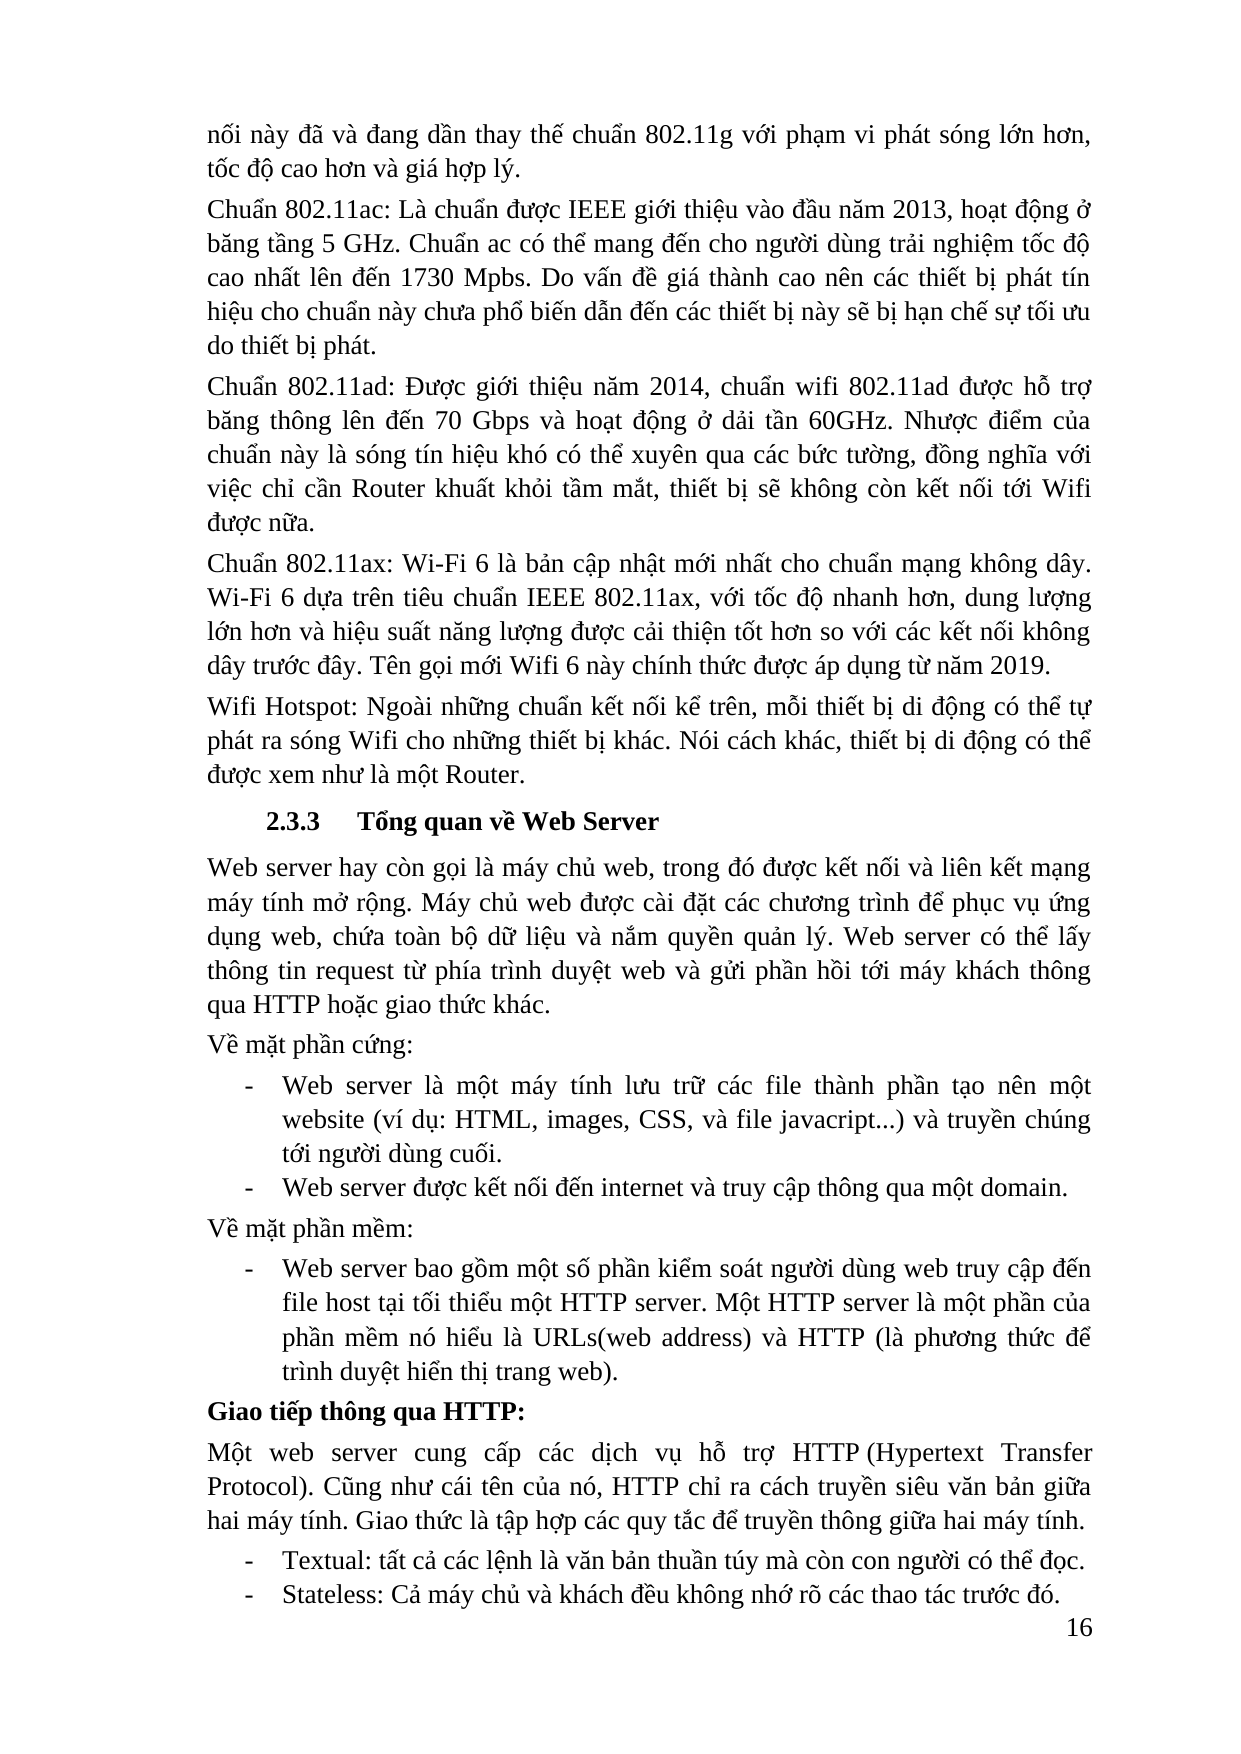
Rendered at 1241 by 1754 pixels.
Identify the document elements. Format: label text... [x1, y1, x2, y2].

list Web server là một máy tính lưu trữ các file thành phần tạo nên một website (ví dụ: HTML, images, CSS, và file javacript...) và truyền chúng tới người dùng cuối. [244, 1069, 1092, 1168]
list Textual: tất cả các lệnh là văn bản thuần túy mà còn con người có thể đọc. [244, 1544, 1092, 1576]
text Về mặt phần cứng: [207, 1028, 1092, 1060]
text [207, 118, 1092, 183]
text Về mặt phần mềm: [207, 1212, 1092, 1243]
list Stateless: Cả máy chủ và khách đều không nhớ rõ các thao tác trước đó. [244, 1578, 1092, 1610]
list Web server được kết nối đến internet và truy cập thông qua một domain. [244, 1171, 1092, 1203]
text Wifi Hotspot: Ngoài những chuẩn kết nối kể trên, mỗi thiết bị di động có thể tự phát ra sóng Wifi cho những thiết bị khác. Nói cách khác, thiết bị di động có thể được xem như là một Router. [207, 690, 1092, 789]
text Giao tiếp thông qua HTTP: [207, 1395, 1092, 1426]
text Một web server cung cấp các dịch vụ hỗ trợ HTTP (Hypertext Transfer Protocol). Cũng như cái tên của nó, HTTP chỉ ra cách truyền siêu văn bản giữa hai máy tính. Giao thức là tập hợp các quy tắc để truyền thông giữa hai máy tính. [207, 1436, 1092, 1535]
list Web server bao gồm một số phần kiểm soát người dùng web truy cập đến file host tại tối thiểu một HTTP server. Một HTTP server là một phần của phần mềm nó hiểu là URLs(web address) và HTTP (là phương thức để trình duyệt hiển thị trang web). [244, 1252, 1092, 1386]
text Web server hay còn gọi là máy chủ web, trong đó được kết nối và liên kết mạng máy tính mở rộng. Máy chủ web được cài đặt các chương trình để phục vụ ứng dụng web, chứa toàn bộ dữ liệu và nắm quyền quản lý. Web server có thể lấy thông tin request từ phía trình duyệt web và gửi phần hồi tới máy khách thông qua HTTP hoặc giao thức khác. [207, 851, 1092, 1019]
text Chuẩn 802.11ac: Là chuẩn được IEEE giới thiệu vào đầu năm 2013, hoạt động ở băng tầng 5 GHz. Chuẩn ac có thể mang đến cho người dùng trải nghiệm tốc độ cao nhất lên đến 1730 Mpbs. Do vấn đề giá thành cao nên các thiết bị phát tín hiệu cho chuẩn này chưa phổ biến dẫn đến các thiết bị này sẽ bị hạn chế sự tối ưu do thiết bị phát. [207, 193, 1092, 361]
text Chuẩn 802.11ax: Wi-Fi 6 là bản cập nhật mới nhất cho chuẩn mạng không dây. Wi-Fi 6 dựa trên tiêu chuẩn IEEE 802.11ax, với tốc độ nhanh hơn, dung lượng lớn hơn và hiệu suất năng lượng được cải thiện tốt hơn so với các kết nối không dây trước đây. Tên gọi mới Wifi 6 này chính thức được áp dụng từ năm 2019. [207, 547, 1092, 681]
subtitle Tổng quan về Web Server [266, 805, 1092, 836]
text Chuẩn 802.11ad: Được giới thiệu năm 2014, chuẩn wifi 802.11ad được hỗ trợ băng thông lên đến 70 Gbps và hoạt động ở dải tần 60GHz. Nhược điểm của chuẩn này là sóng tín hiệu khó có thể xuyên qua các bức tường, đồng nghĩa với việc chỉ cần Router khuất khỏi tầm mắt, thiết bị sẽ không còn kết nối tới Wifi được nữa. [207, 370, 1092, 538]
